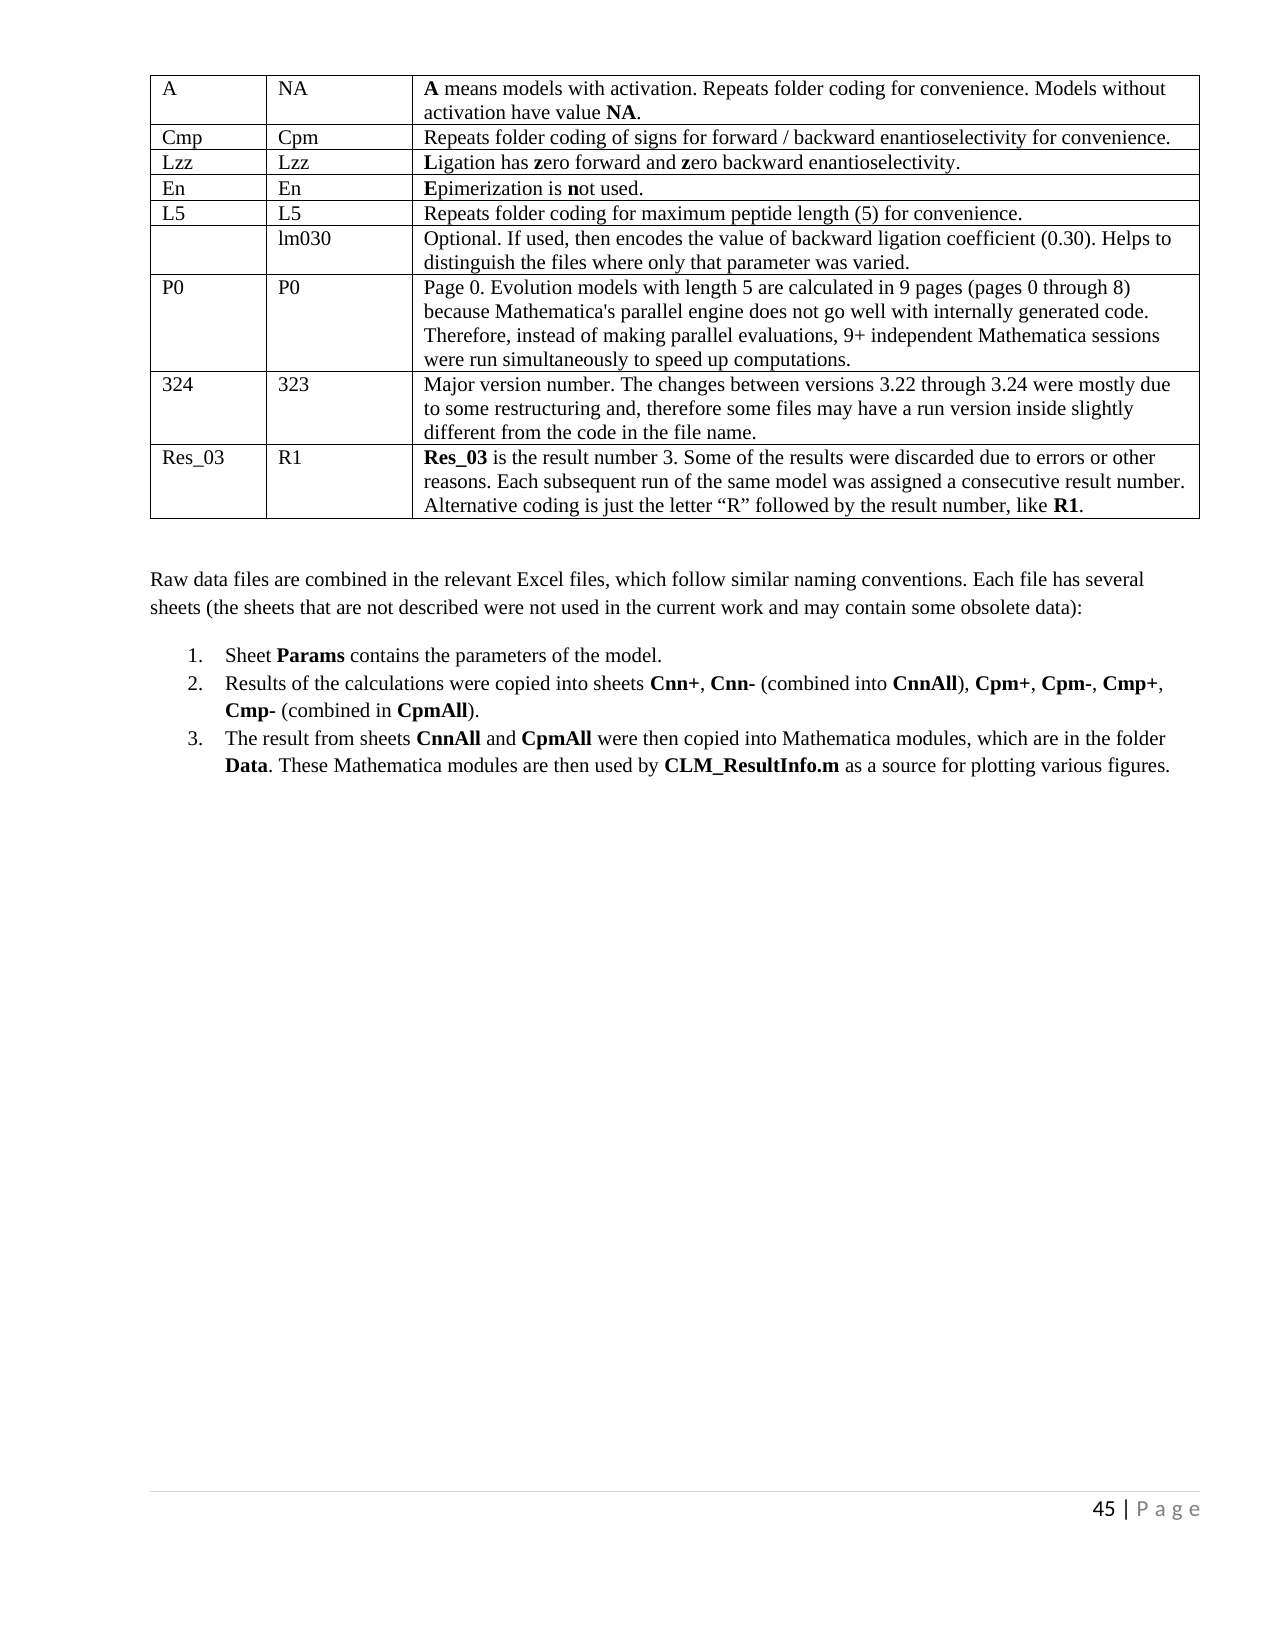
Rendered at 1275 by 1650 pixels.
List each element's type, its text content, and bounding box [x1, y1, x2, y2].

table_cell L5 [151, 201, 266, 224]
list The result from sheets CnnAll and CpmAll were then copied into Mathematica modules, which are in the folder Data. These Mathematica modules are then used by CLM_ResultInfo.m as a source for plotting various figures. [187, 726, 1200, 777]
table_cell Optional. If used, then encodes the value of backward ligation coefficient (0.30). Helps to distinguish the files where only that parameter was varied. [413, 226, 1199, 274]
table_cell L5 [267, 201, 412, 224]
table_cell A [151, 76, 266, 124]
table_cell lm030 [267, 226, 412, 274]
table_cell P0 [151, 275, 266, 371]
list Sheet Params contains the parameters of the model. [187, 643, 1200, 667]
table_cell Repeats folder coding for maximum peptide length (5) for convenience. [413, 201, 1199, 224]
table_cell Major version number. The changes between versions 3.22 through 3.24 were mostly due to some restructuring and, therefore some files may have a run version inside slightly different from the code in the file name. [413, 372, 1199, 444]
table_cell R1 [267, 445, 412, 517]
table_cell En [267, 175, 412, 199]
text Raw data files are combined in the relevant Excel files, which follow similar naming conventions. Each file has several sheets (the sheets that are not described were not used in the current work and may contain some obsolete data): [150, 567, 1200, 619]
table_cell [151, 226, 266, 274]
table_cell 323 [267, 372, 412, 444]
table_cell P0 [267, 275, 412, 371]
table_cell Ligation has zero forward and zero backward enantioselectivity. [413, 150, 1199, 174]
table_cell Res_03 [151, 445, 266, 517]
table_cell NA [267, 76, 412, 124]
table_cell Res_03 is the result number 3. Some of the results were discarded due to errors or other reasons. Each subsequent run of the same model was assigned a consecutive result number. Alternative coding is just the letter “R” followed by the result number, like R1. [413, 445, 1199, 517]
table_cell A means models with activation. Repeats folder coding for convenience. Models without activation have value NA. [413, 76, 1199, 124]
table_cell Lzz [151, 150, 266, 174]
table_cell Page 0. Evolution models with length 5 are calculated in 9 pages (pages 0 through 8) because Mathematica's parallel engine does not go well with internally generated code. Therefore, instead of making parallel evaluations, 9+ independent Mathematica sessions were run simultaneously to speed up computations. [413, 275, 1199, 371]
table_cell Lzz [267, 150, 412, 174]
list Results of the calculations were copied into sheets Cnn+, Cnn- (combined into CnnAll), Cpm+, Cpm-, Cmp+, Cmp- (combined in CpmAll). [187, 671, 1200, 722]
table_cell Cmp [151, 125, 266, 149]
table_cell 324 [151, 372, 266, 444]
table_cell Epimerization is not used. [413, 175, 1199, 199]
table_cell Cpm [267, 125, 412, 149]
table_cell En [151, 175, 266, 199]
table_cell Repeats folder coding of signs for forward / backward enantioselectivity for convenience. [413, 125, 1199, 149]
